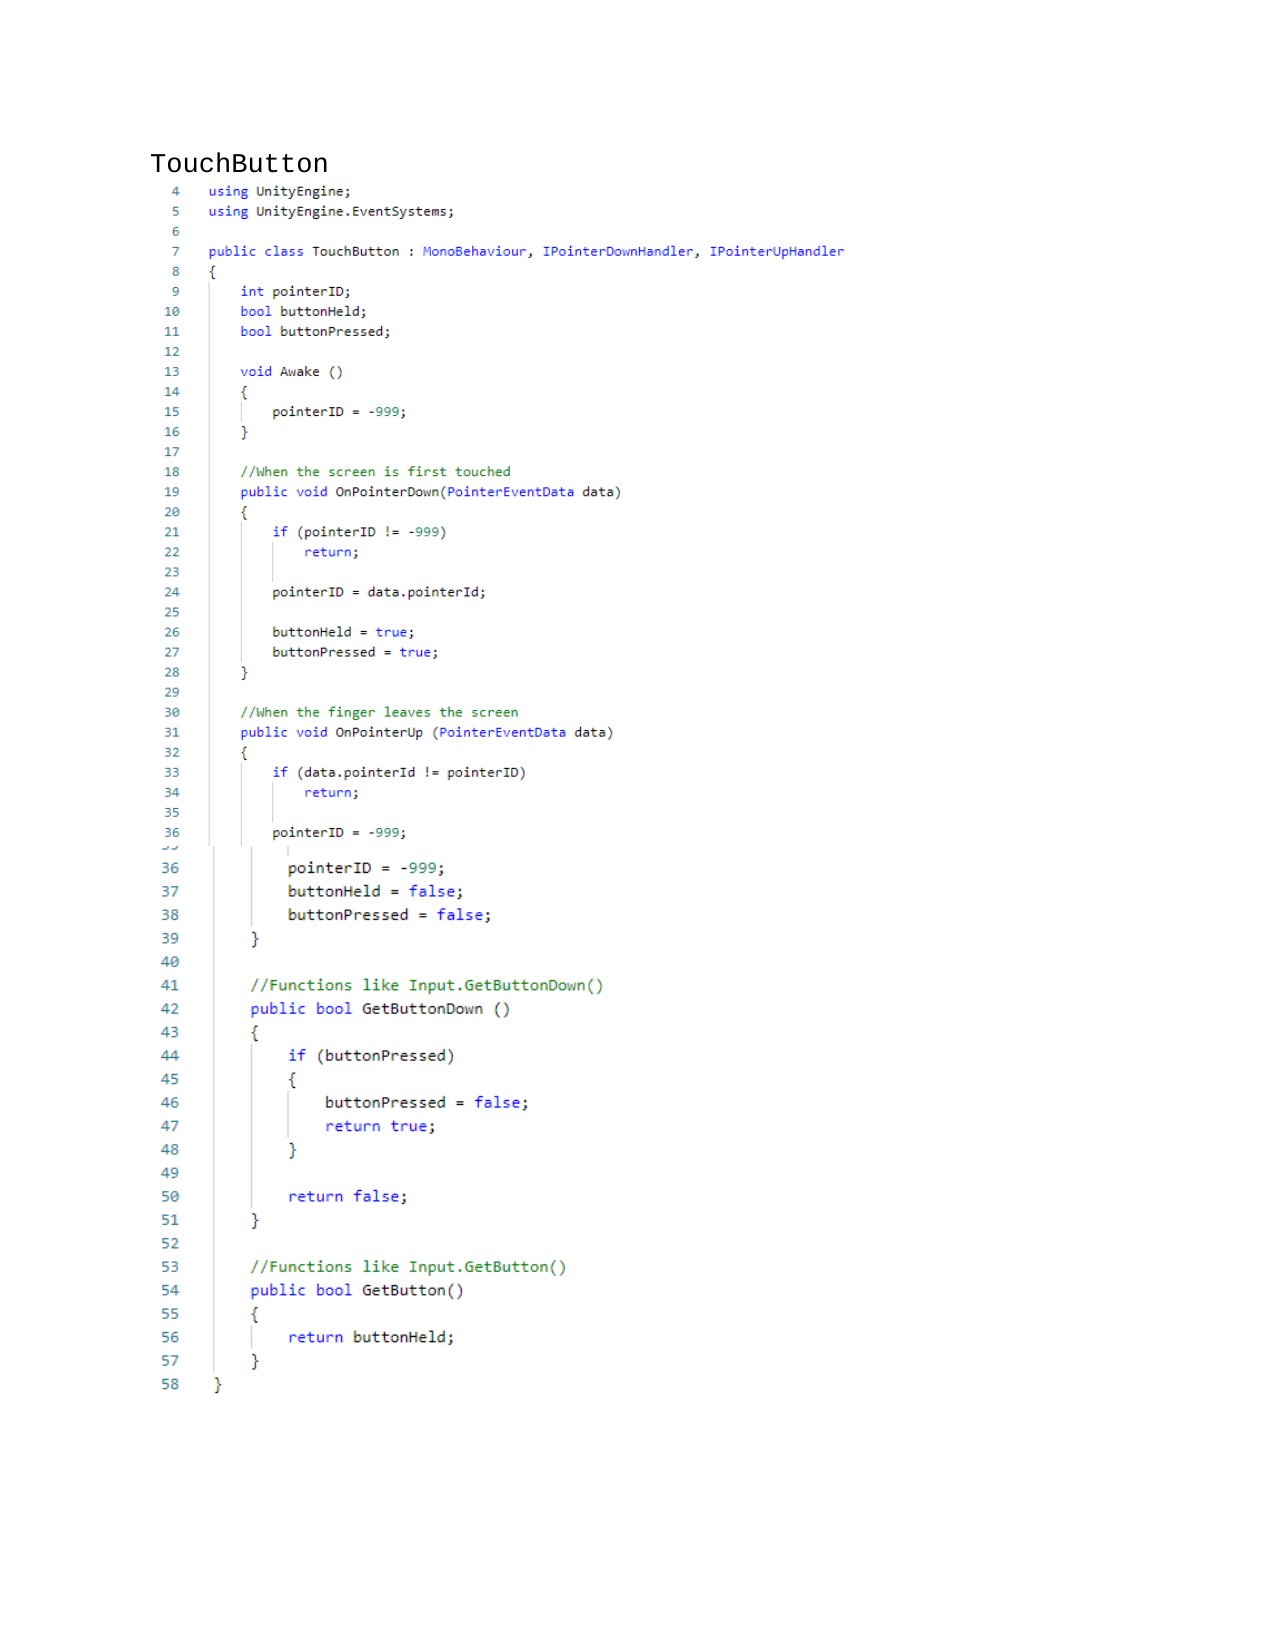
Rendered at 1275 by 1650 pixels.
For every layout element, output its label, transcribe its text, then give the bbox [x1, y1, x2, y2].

text TouchButton [150, 150, 1125, 181]
picture [150, 180, 1108, 1462]
